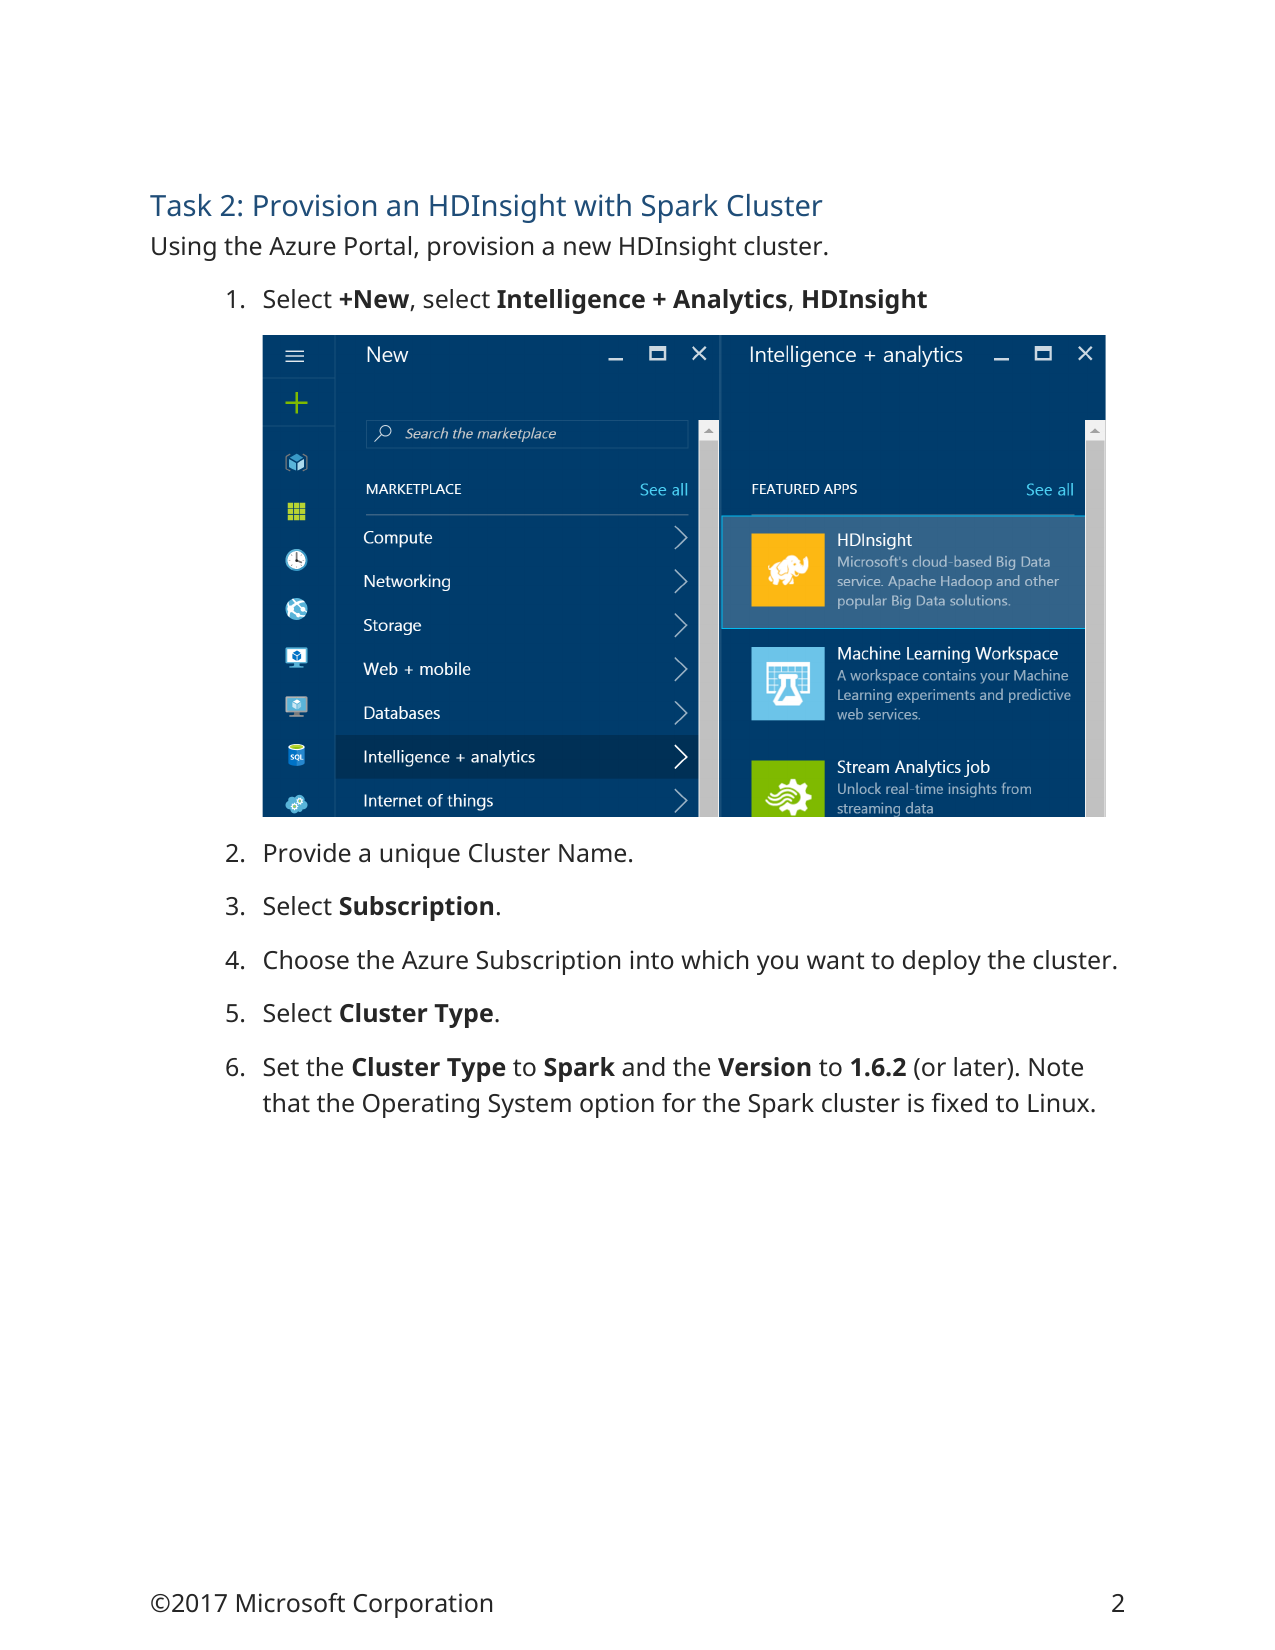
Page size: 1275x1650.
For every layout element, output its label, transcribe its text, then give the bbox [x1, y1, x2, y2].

picture [262, 335, 1106, 817]
list Provide a unique Cluster Name. [225, 836, 1125, 870]
list Set the Cluster Type to Spark and the Version to 1.6.2 (or later). Note that the Operating System option for the Spark cluster is fixed to Linux. [225, 1049, 1125, 1120]
list Select Cluster Type. [225, 996, 1125, 1030]
list Select +New, select Intelligence + Analytics, HDInsight [225, 282, 1125, 316]
subtitle Task 2: Provision an HDInsight with Spark Cluster [150, 185, 1125, 225]
text Using the Azure Portal, provision a new HDInsight cluster. [150, 228, 1125, 262]
list Choose the Azure Subscription into which you want to deploy the cluster. [225, 942, 1125, 977]
list Select Subscription. [225, 889, 1125, 923]
